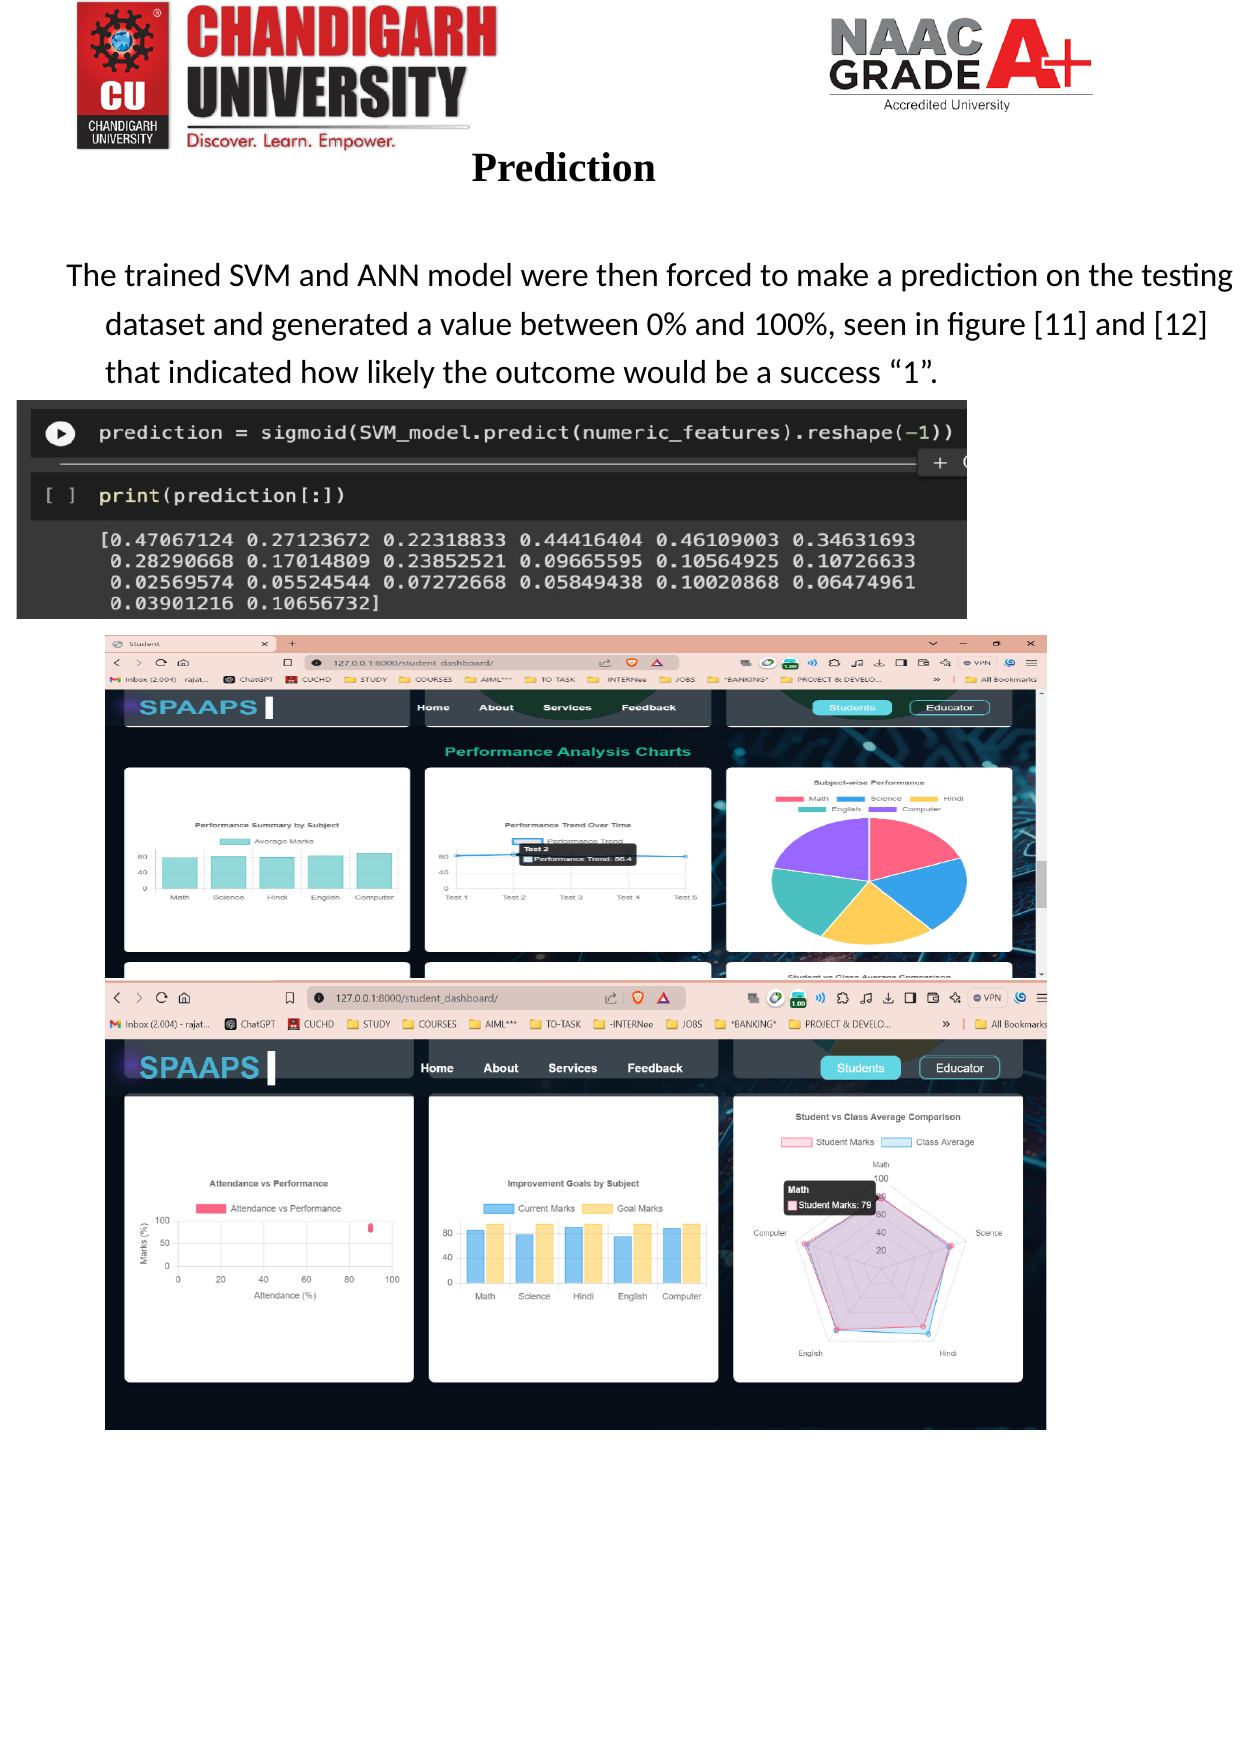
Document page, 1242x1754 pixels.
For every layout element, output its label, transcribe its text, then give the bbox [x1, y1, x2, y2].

picture [16, 400, 967, 619]
text The trained SVM and ANN model were then forced to make a prediction on the testing dataset and generated a value between 0% and 100%, seen in figure [11] and [12] that indicated how likely the outcome would be a success “1”. [66, 254, 1234, 392]
picture [829, 17, 1093, 112]
subtitle Prediction [15, 143, 1112, 191]
picture [75, 0, 499, 143]
picture [105, 980, 1047, 1430]
picture [105, 635, 1047, 978]
